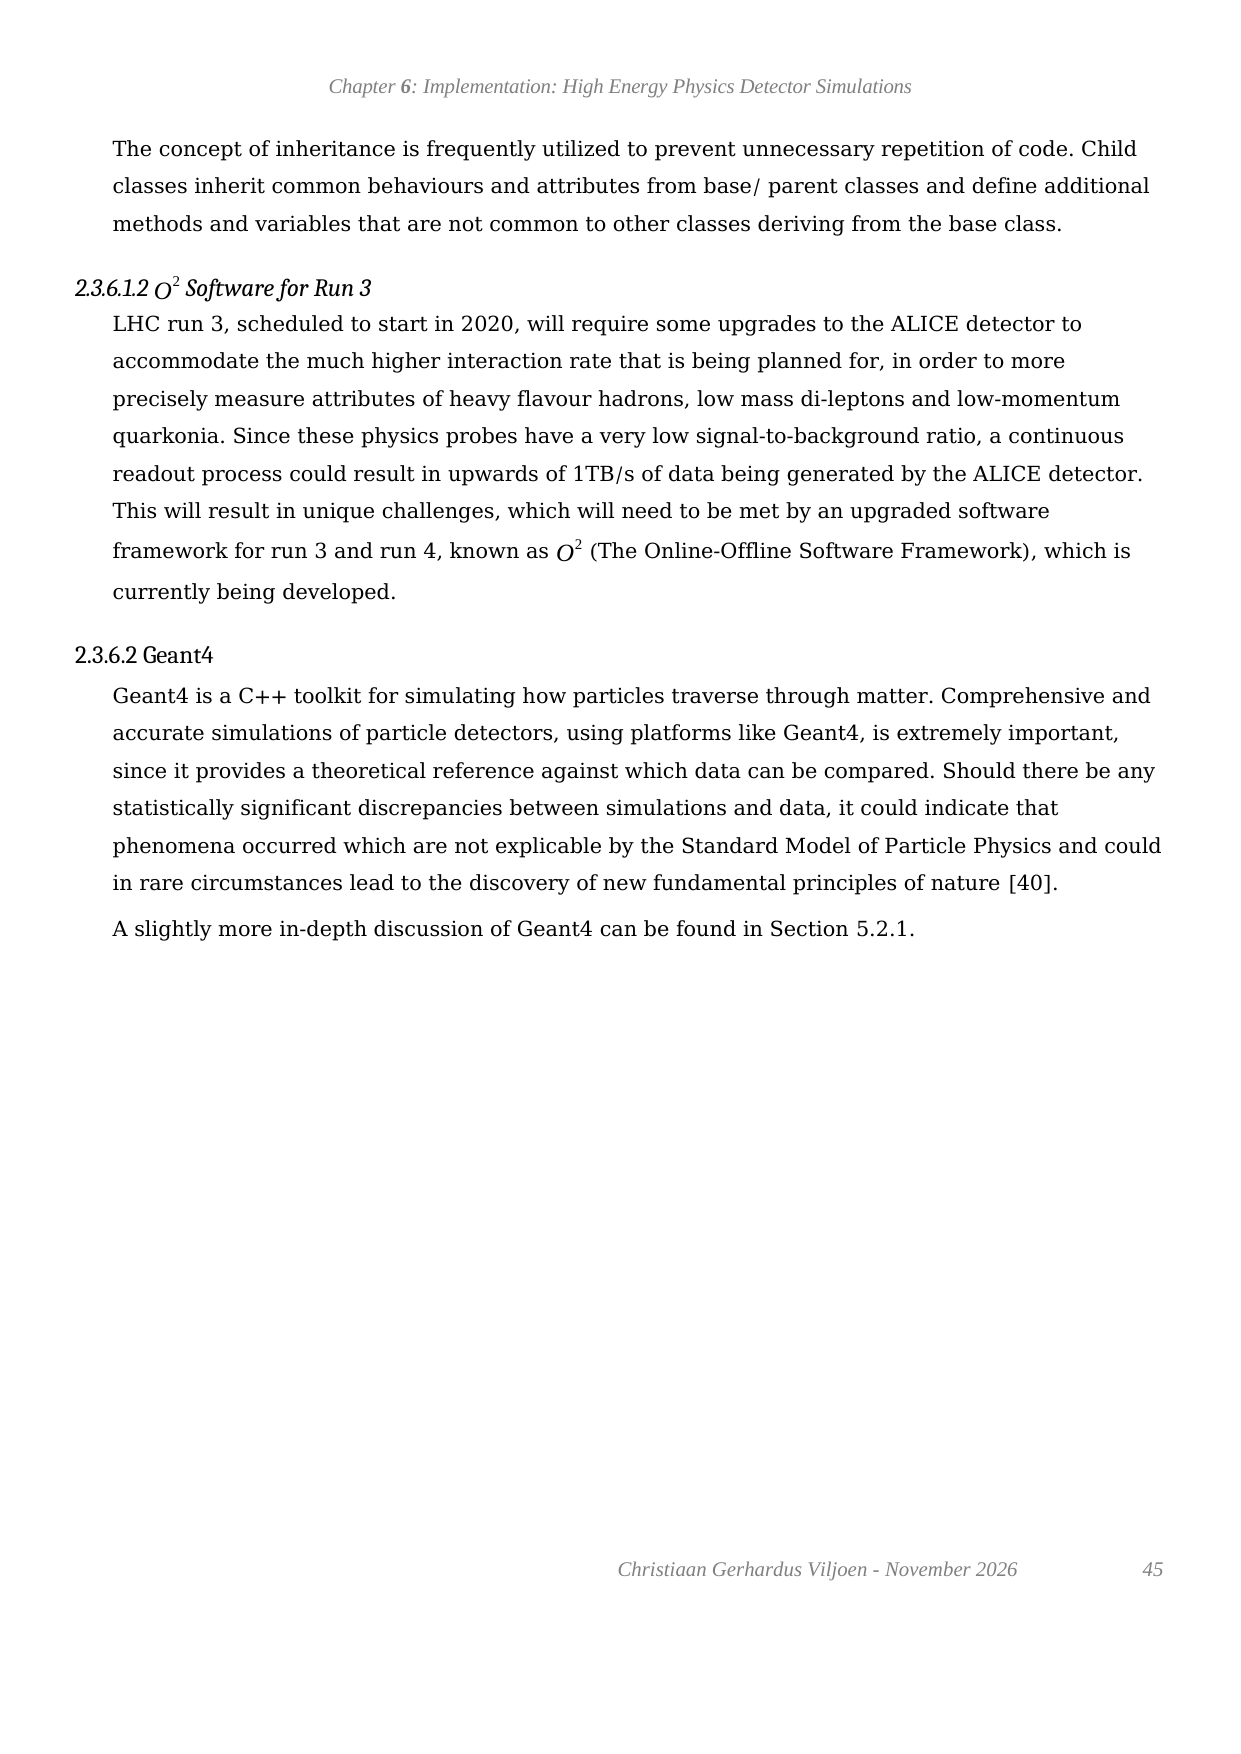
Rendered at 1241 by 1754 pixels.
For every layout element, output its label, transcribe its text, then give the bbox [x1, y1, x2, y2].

subtitle Software for Run 3 [75, 273, 1165, 304]
text The concept of inheritance is frequently utilized to prevent unnecessary repetition of code. Child classes inherit common behaviours and attributes from base/ parent classes and define additional methods and variables that are not common to other classes deriving from the base class. [112, 135, 1165, 235]
text LHC run 3, scheduled to start in 2020, will require some upgrades to the ALICE detector to accommodate the much higher interaction rate that is being planned for, in order to more precisely measure attributes of heavy flavour hadrons, low mass di-leptons and low-momentum quarkonia. Since these physics probes have a very low signal-to-background ratio, a continuous readout process could result in upwards of 1TB/s of data being generated by the ALICE detector. This will result in unique challenges, which will need to be met by an upgraded software framework for run 3 and run 4, known as (The Online-Offline Software Framework), which is currently being developed. [112, 310, 1165, 604]
text Geant4 is a C++ toolkit for simulating how particles traverse through matter. Comprehensive and accurate simulations of particle detectors, using platforms like Geant4, is extremely important, since it provides a theoretical reference against which data can be compared. Should there be any statistically significant discrepancies between simulations and data, it could indicate that phenomena occurred which are not explicable by the Standard Model of Particle Physics and could in rare circumstances lead to the discovery of new fundamental principles of nature . [112, 683, 1165, 895]
text A slightly more in-depth discussion of Geant4 can be found in Section 5.2.1. [112, 916, 1165, 941]
subtitle Geant4 [75, 641, 1165, 670]
